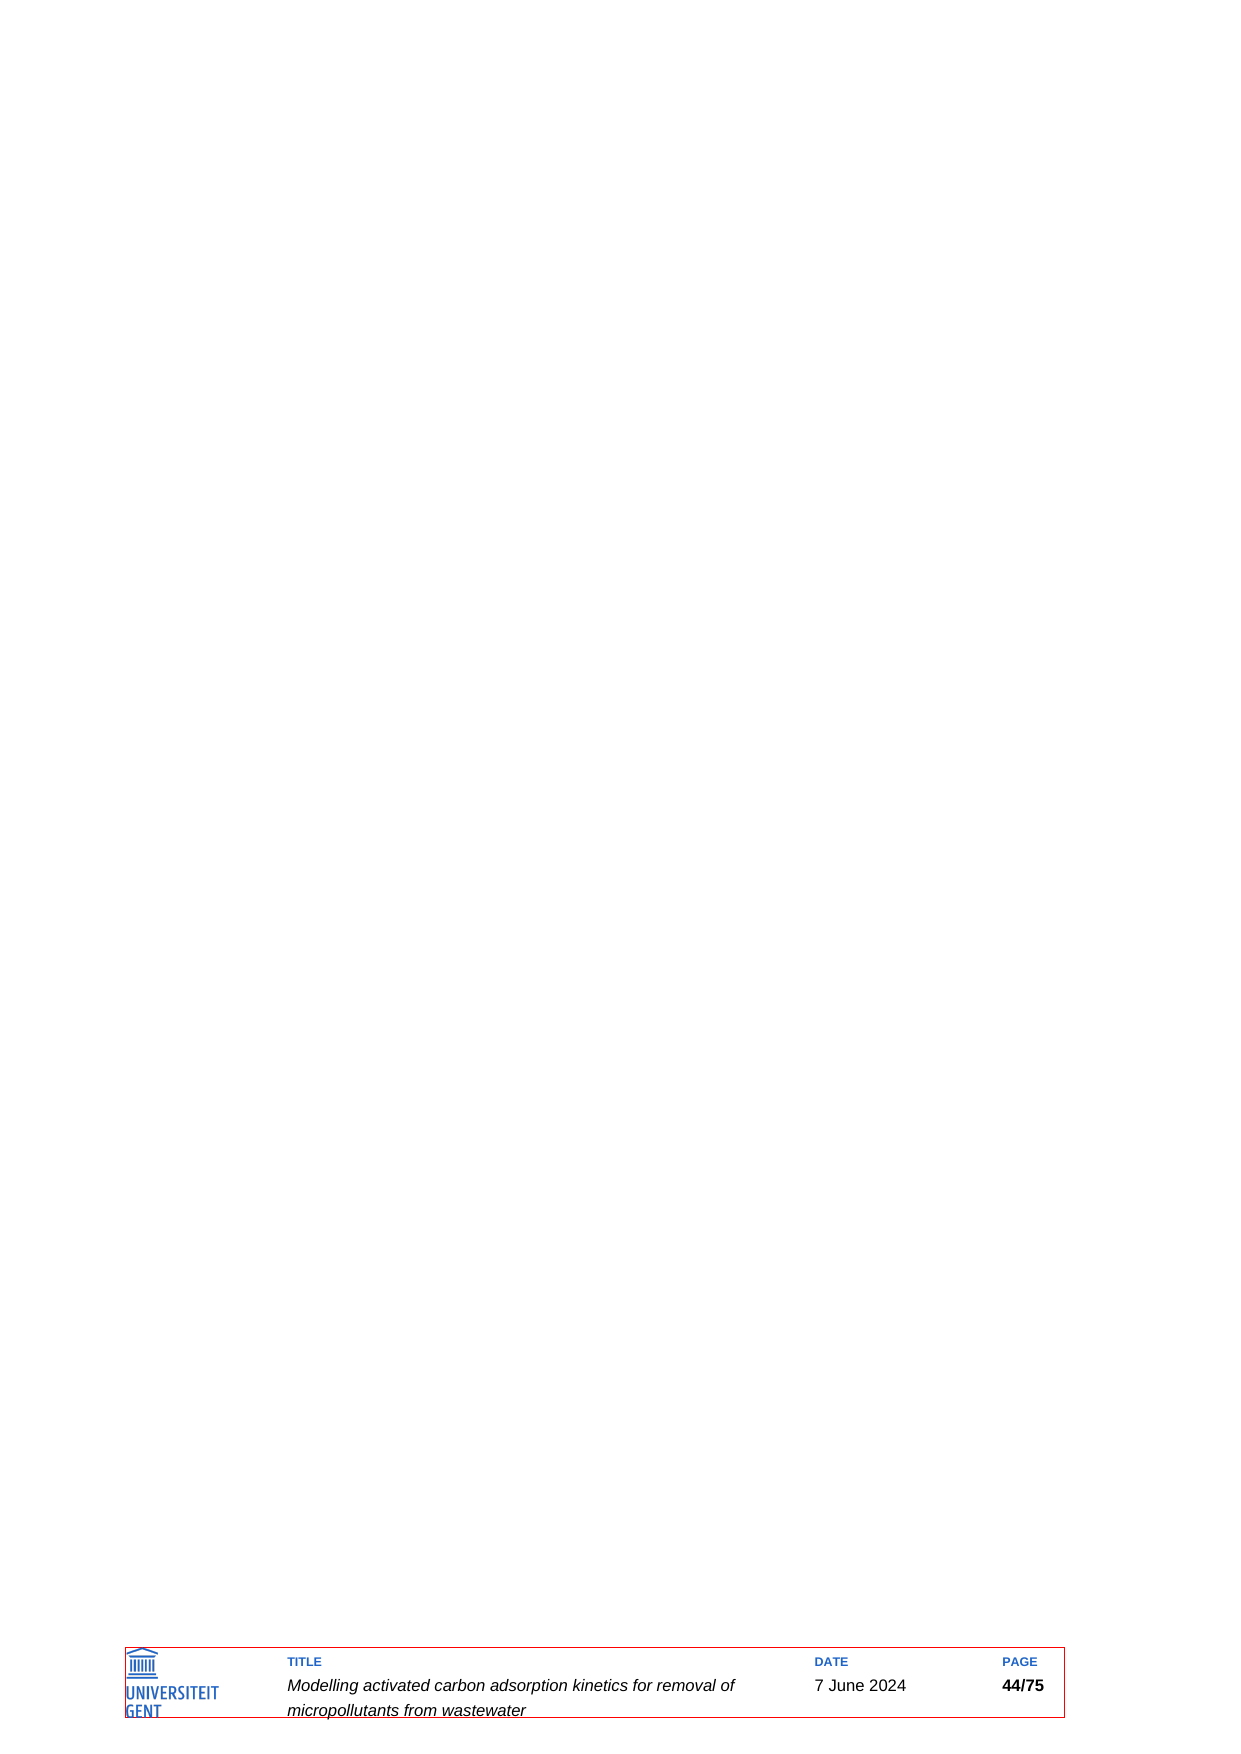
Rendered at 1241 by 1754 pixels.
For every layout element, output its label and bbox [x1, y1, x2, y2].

picture [95, 1623, 252, 1749]
